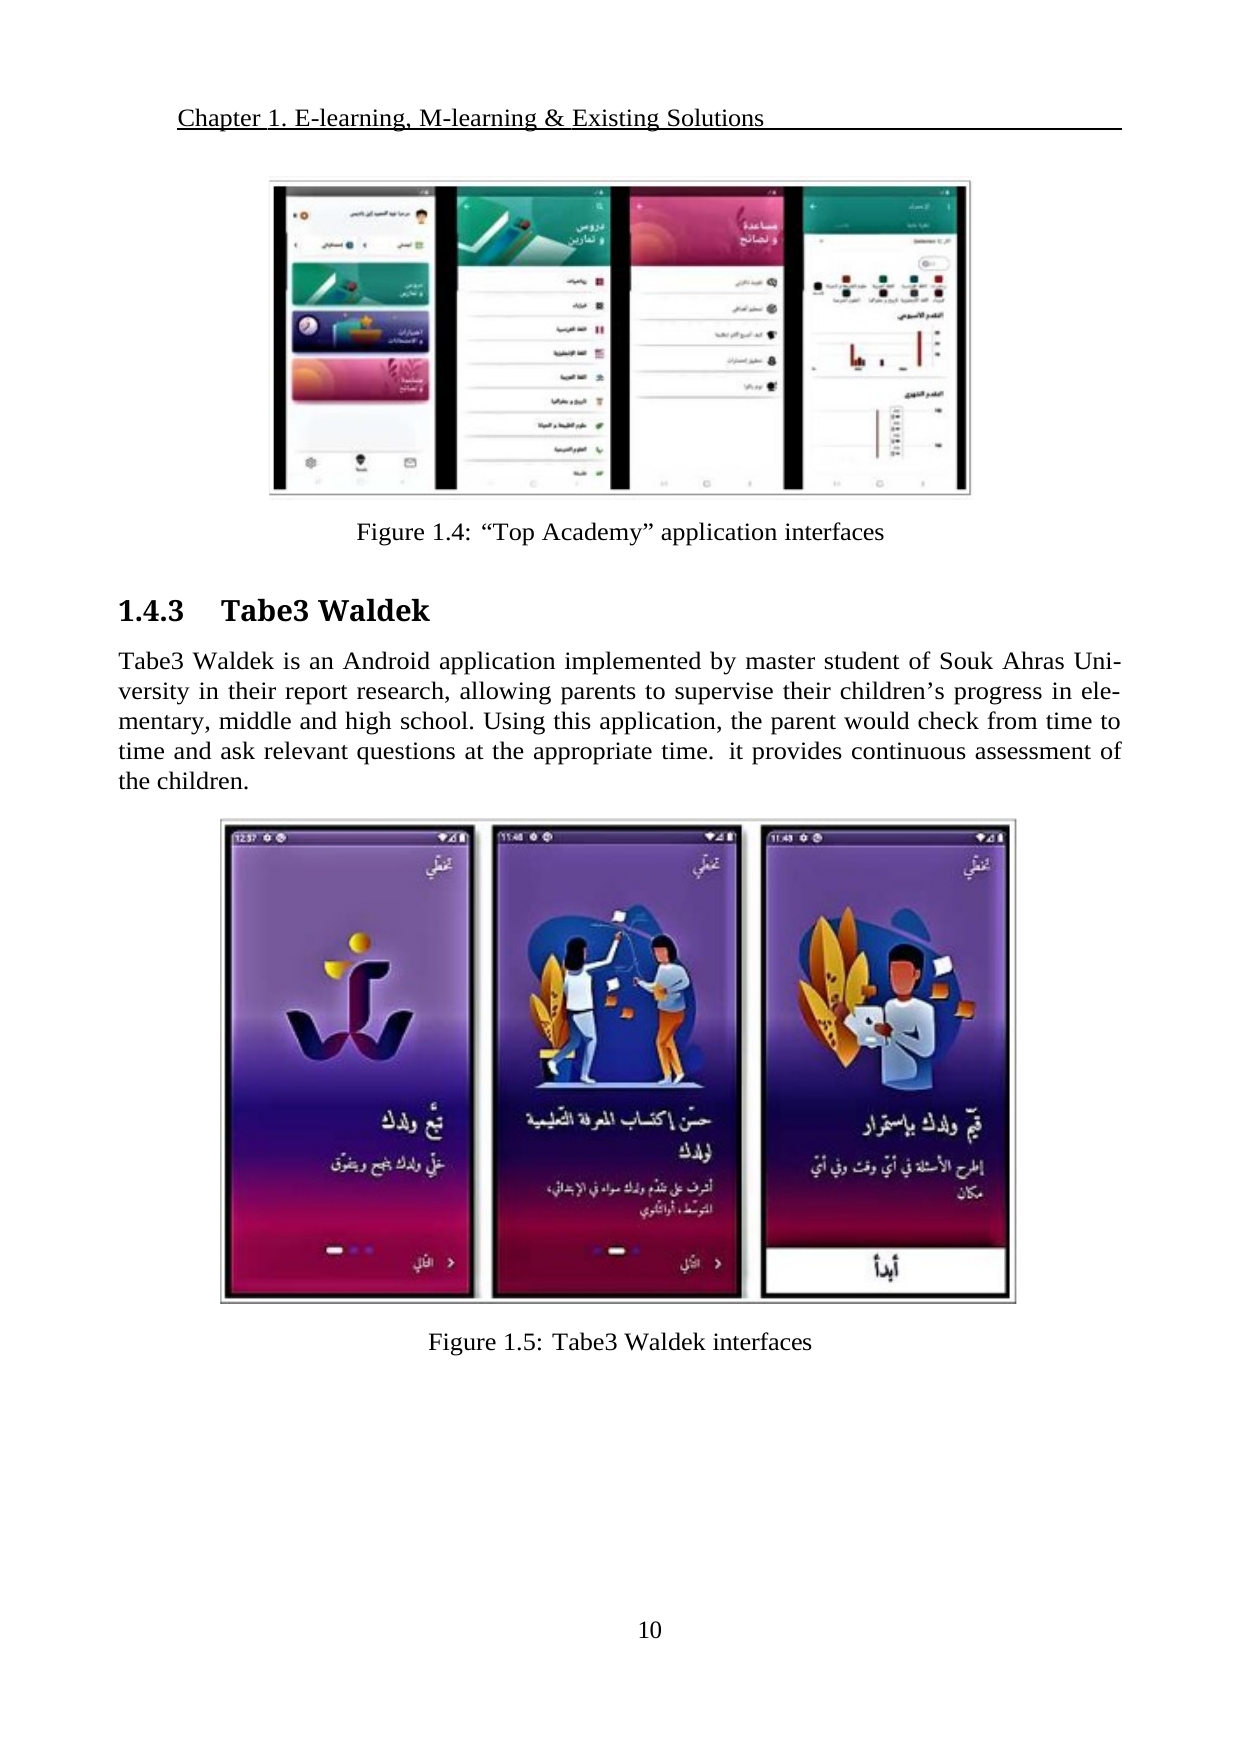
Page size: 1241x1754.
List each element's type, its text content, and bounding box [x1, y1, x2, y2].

picture [268, 176, 974, 500]
picture [220, 818, 1017, 840]
text Figure 1.5: Tabe3 Waldek interfaces [103, 840, 1137, 1356]
text Tabe3 Waldek is an Android application implemented by master student of Souk Ahras Uni- versity in their report research, allowing parents to supervise their children’s progress in ele- mentary, middle and high school. Using this application, the parent would check from time to time and ask relevant questions at the appropriate time. it provides continuous assessment of the children. [118, 646, 1123, 795]
text Figure 1.4: “Top Academy” application interfaces [103, 517, 1137, 545]
subtitle Tabe3 Waldek [118, 590, 1226, 629]
